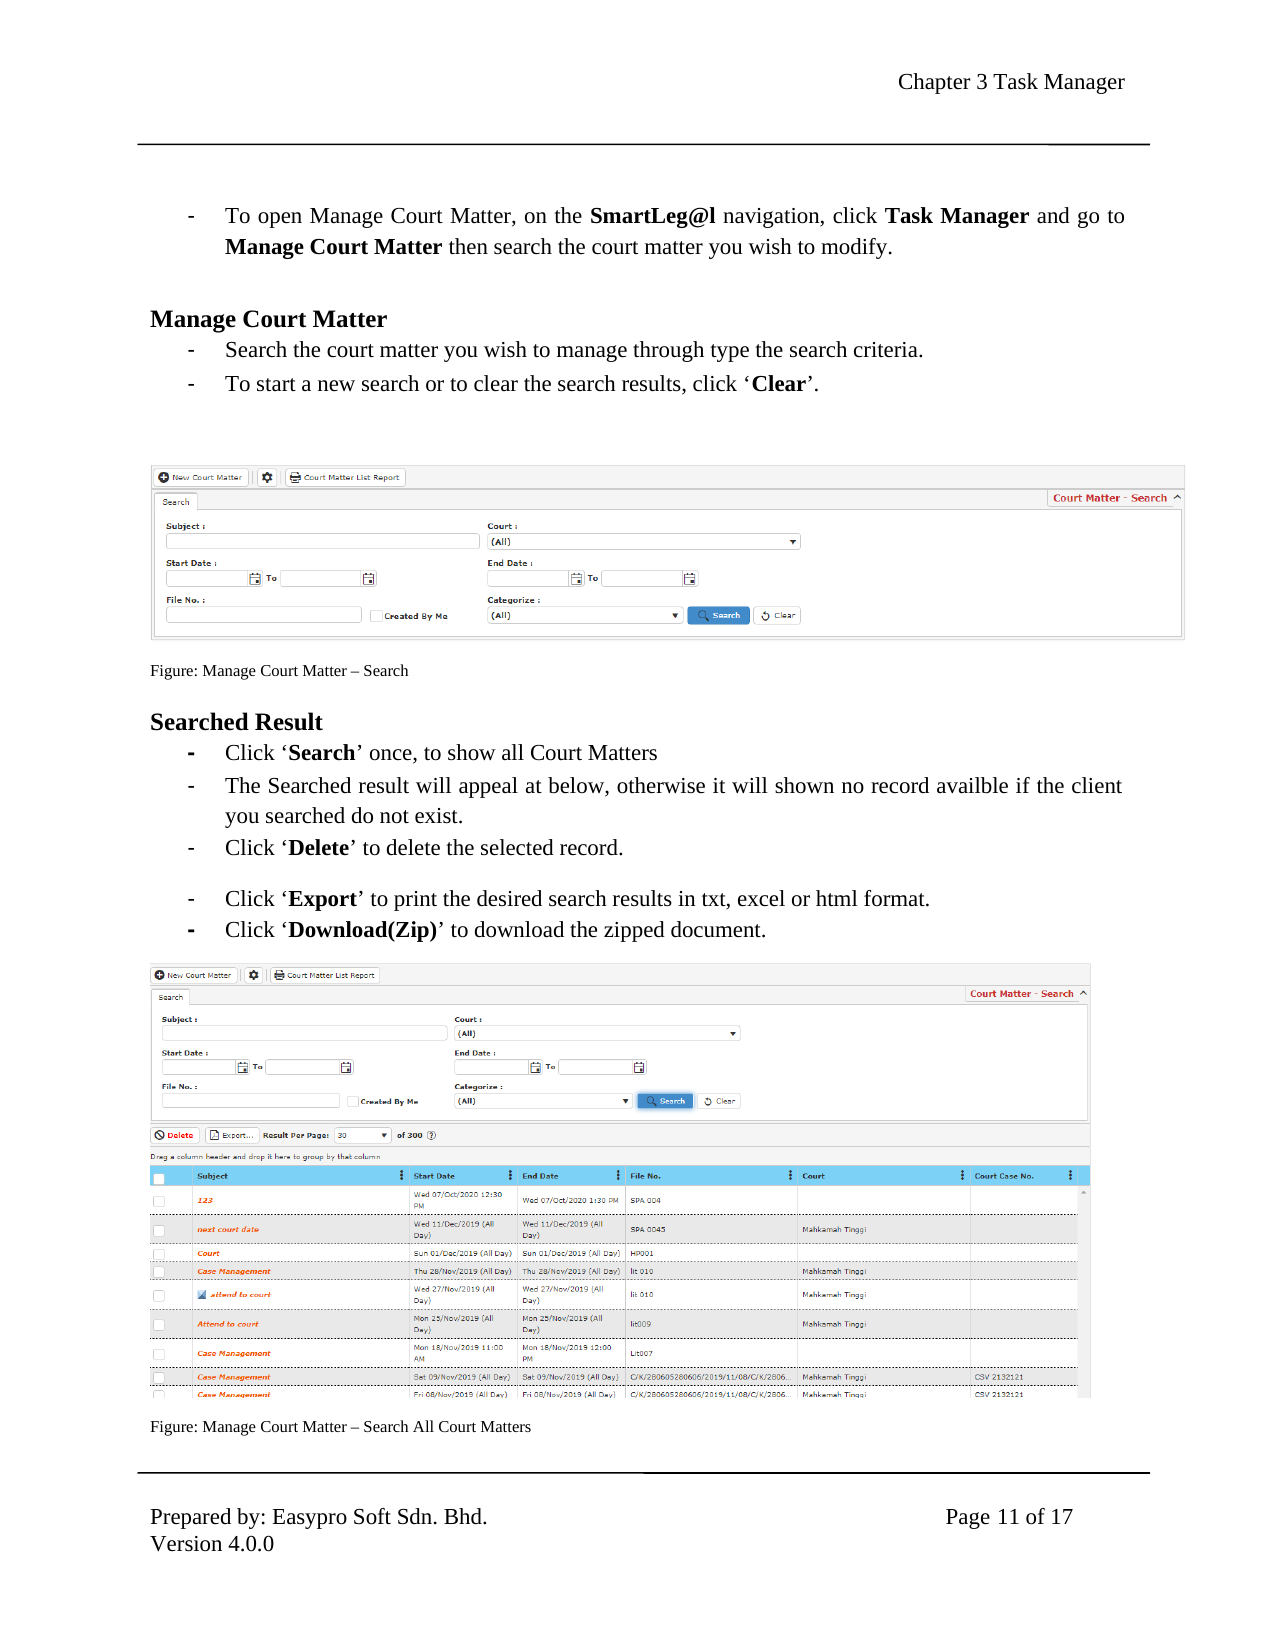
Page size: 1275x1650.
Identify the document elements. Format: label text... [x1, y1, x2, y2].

list Click ‘Delete’ to delete the selected record. [187, 831, 1125, 862]
list To start a new search or to clear the search results, click ‘Clear’. [187, 367, 1125, 398]
list Click ‘Export’ to print the desired search results in txt, excel or html format. [187, 881, 1125, 913]
list Search the court matter you wish to manage through type the search criteria. [187, 333, 1125, 364]
text Searched Result [150, 707, 1125, 736]
list To open Manage Court Matter, on the SmartLeg@l navigation, click Task Manager and go to Manage Court Matter then search the court matter you wish to modify. [187, 199, 1125, 259]
text Figure: Manage Court Matter – Search All Court Matters [150, 1416, 1125, 1436]
list Click ‘Search’ once, to show all Court Matters [187, 736, 1125, 767]
list The Searched result will appeal at below, otherwise it will shown no record availble if the client you searched do not exist. [187, 769, 1125, 829]
picture [150, 963, 1093, 1398]
picture [150, 462, 1188, 643]
text Figure: Manage Court Matter – Search [150, 661, 1125, 680]
text Manage Court Matter [150, 304, 1125, 333]
list Click ‘Download(Zip)’ to download the zipped document. [187, 913, 1125, 944]
